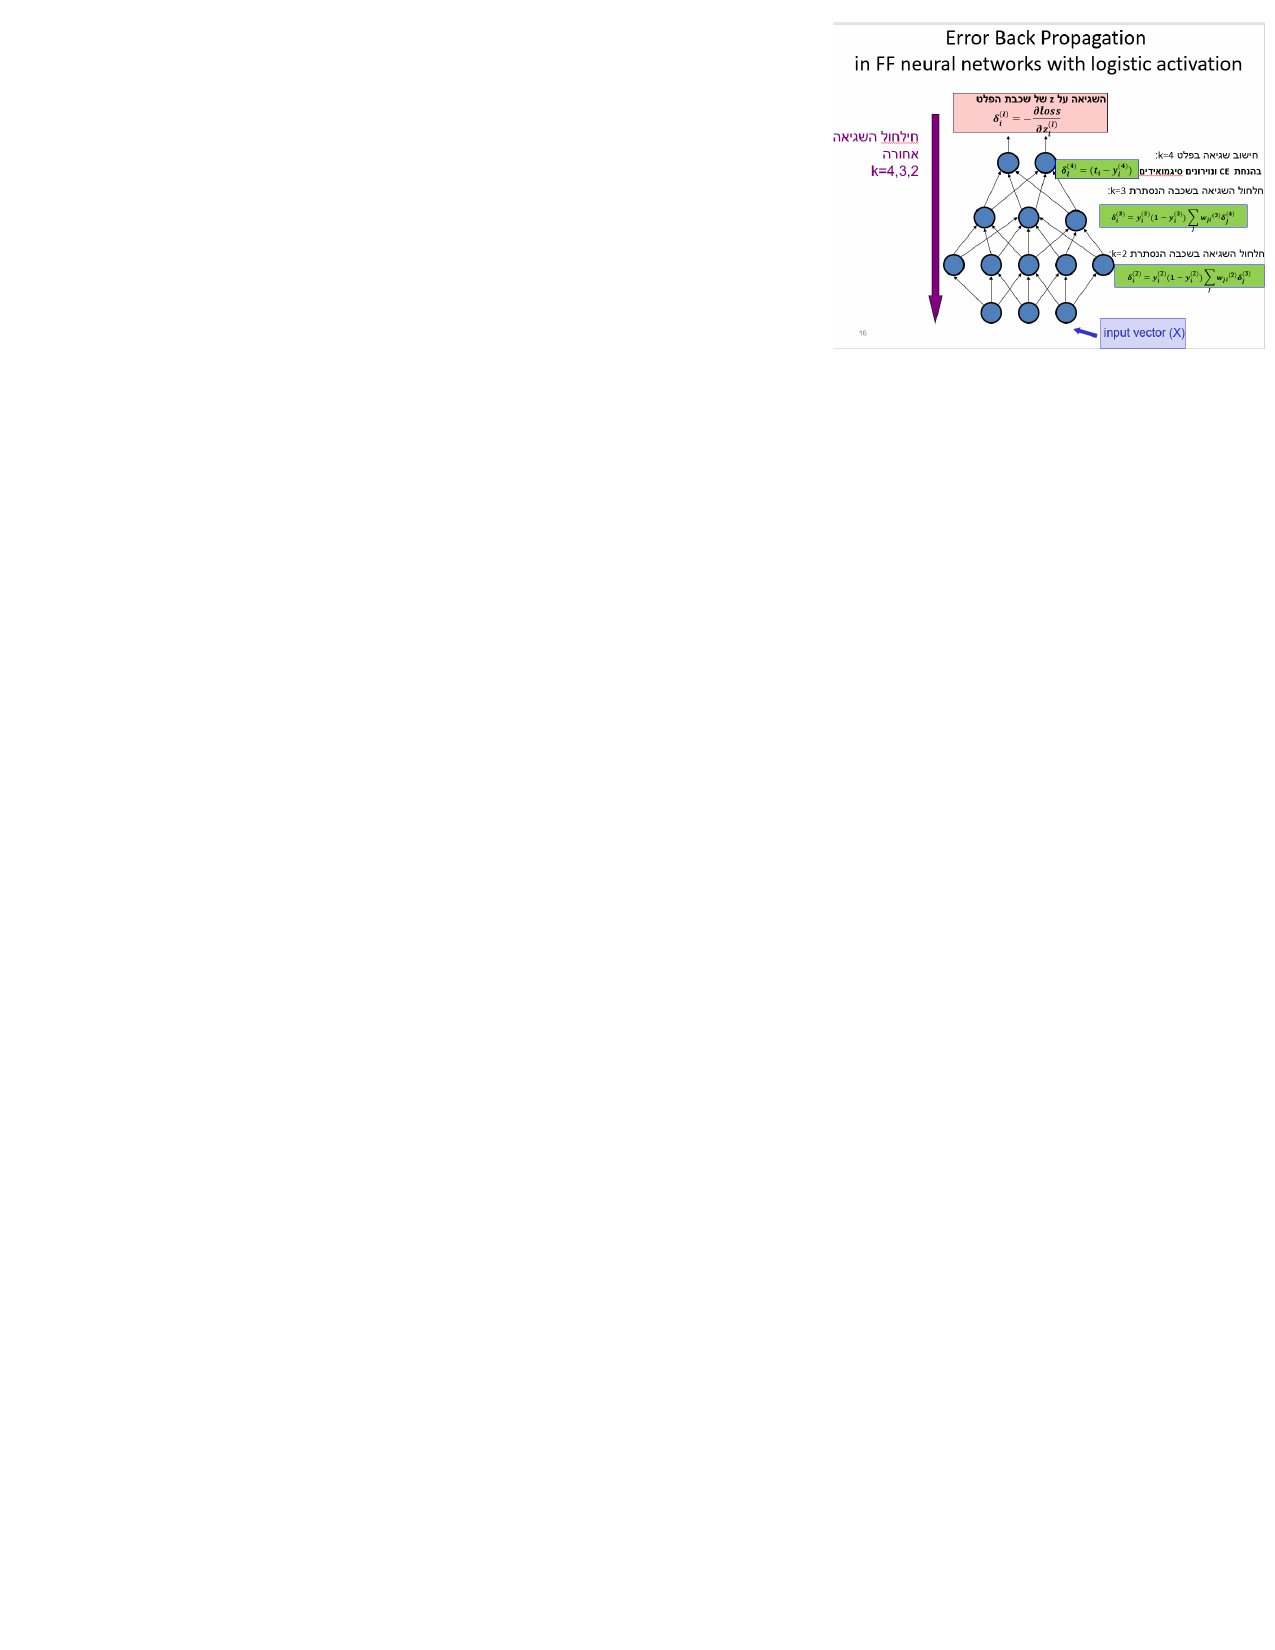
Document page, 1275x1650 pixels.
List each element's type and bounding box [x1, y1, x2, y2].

picture [833, 22, 1265, 349]
